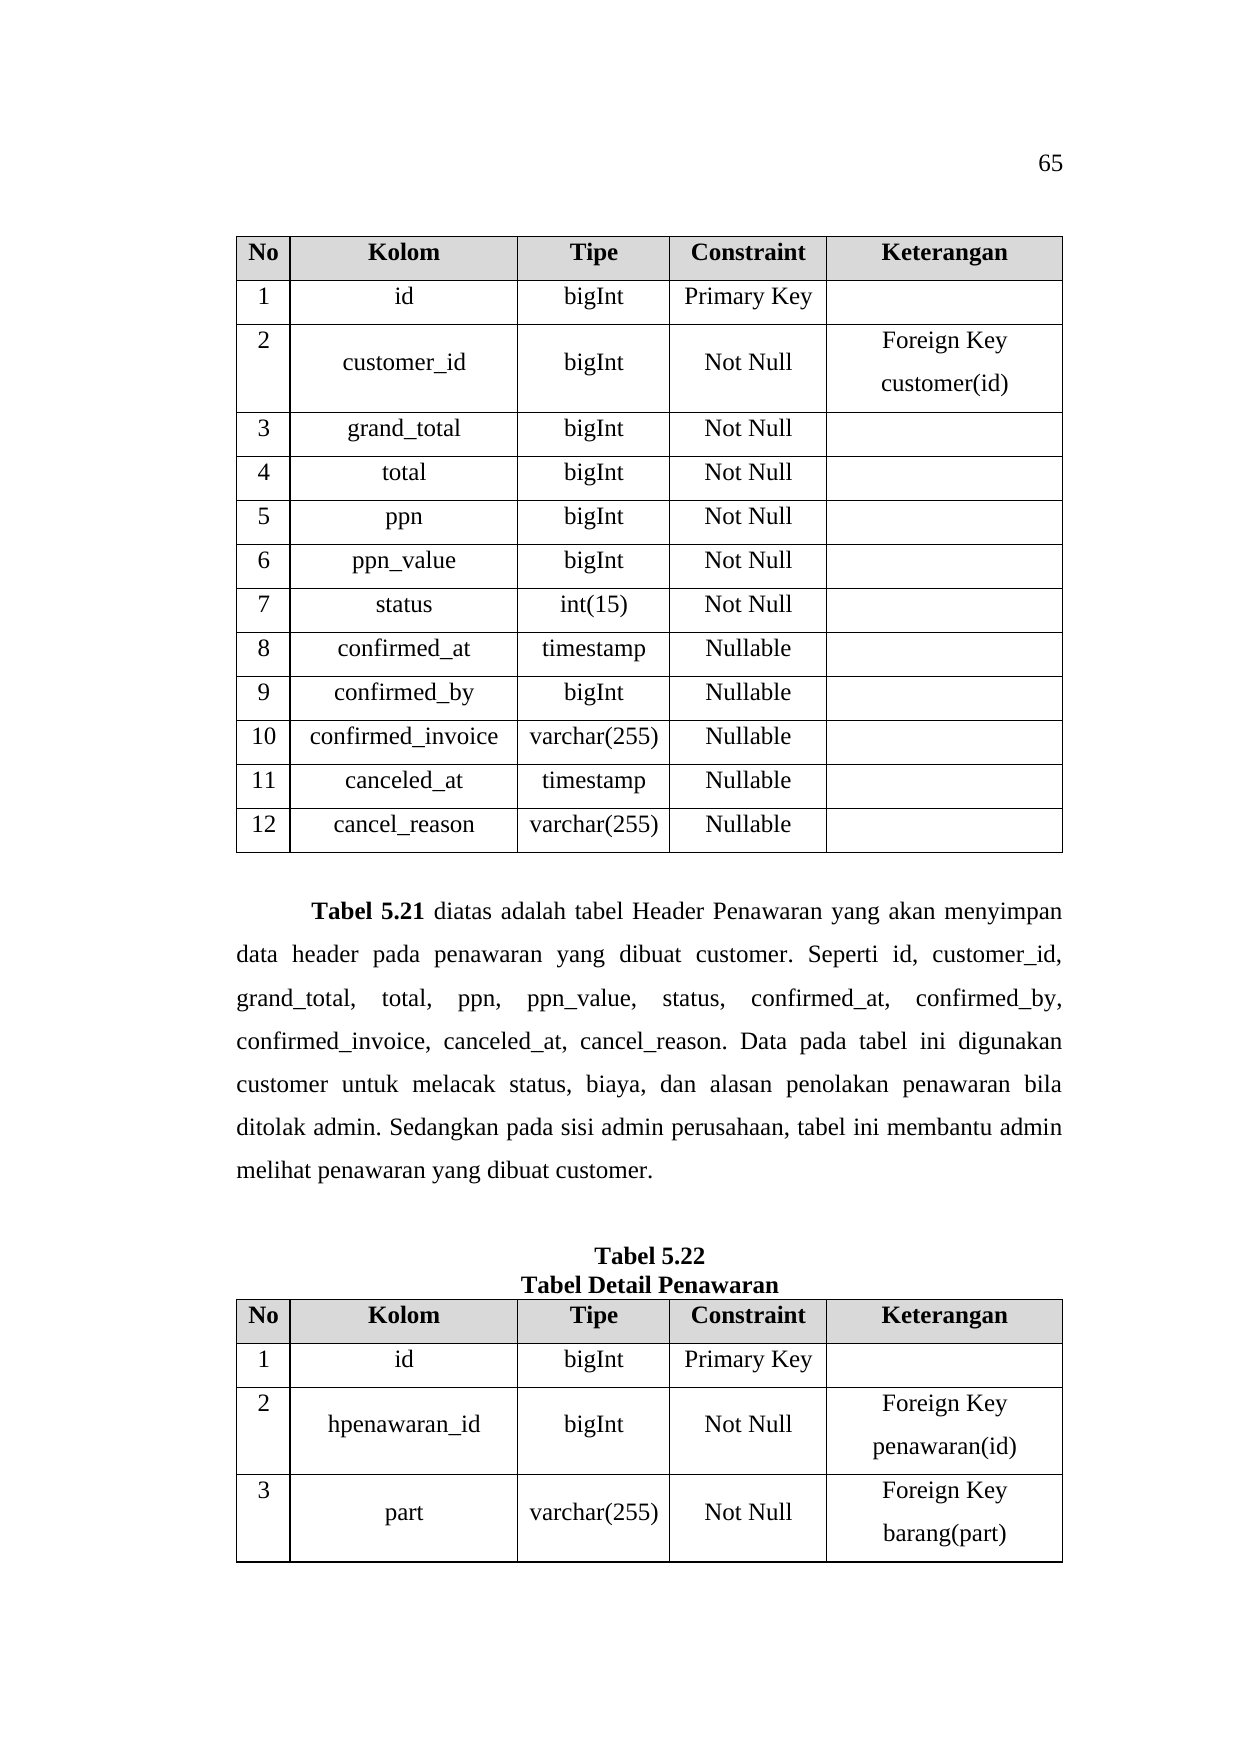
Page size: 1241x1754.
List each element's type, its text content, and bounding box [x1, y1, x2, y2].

table_cell 3 [237, 413, 289, 456]
table_cell Foreign Key barang(part) [827, 1475, 1062, 1561]
table_cell hpenawaran_id [291, 1388, 517, 1474]
table_cell [827, 413, 1062, 456]
table_cell 7 [237, 589, 289, 632]
table_cell Not Null [670, 501, 826, 544]
table_cell Nullable [670, 633, 826, 676]
table_cell [827, 633, 1062, 676]
table_cell [827, 545, 1062, 588]
table_cell Nullable [670, 721, 826, 764]
table_cell 10 [237, 721, 289, 764]
table_header Tipe [518, 1300, 669, 1343]
table_cell [827, 281, 1062, 324]
table_cell Not Null [670, 589, 826, 632]
table_header Constraint [670, 1300, 826, 1343]
text Tabel 5.22 [236, 1241, 1063, 1270]
table_cell Not Null [670, 1388, 826, 1474]
table_cell timestamp [518, 633, 669, 676]
table_header Keterangan [827, 1300, 1062, 1343]
table_cell 3 [237, 1475, 289, 1561]
table_cell [827, 589, 1062, 632]
table_cell confirmed_invoice [291, 721, 517, 764]
table_header Tipe [518, 237, 669, 280]
table_cell Nullable [670, 765, 826, 808]
table_cell ppn [291, 501, 517, 544]
table_cell bigInt [518, 501, 669, 544]
table_cell Not Null [670, 1475, 826, 1561]
table_cell [827, 721, 1062, 764]
table_cell Nullable [670, 677, 826, 720]
table_cell canceled_at [291, 765, 517, 808]
table_cell bigInt [518, 545, 669, 588]
table_cell varchar(255) [518, 809, 669, 852]
table_cell Primary Key [670, 1344, 826, 1387]
table_cell customer_id [291, 325, 517, 412]
table_cell Not Null [670, 545, 826, 588]
table_cell bigInt [518, 457, 669, 500]
table_cell 6 [237, 545, 289, 588]
table_cell bigInt [518, 677, 669, 720]
table_header Keterangan [827, 237, 1062, 280]
table_header No [237, 237, 289, 280]
table_cell 12 [237, 809, 289, 852]
table_cell [827, 809, 1062, 852]
table_cell Not Null [670, 457, 826, 500]
table_cell 4 [237, 457, 289, 500]
table_header No [237, 1300, 289, 1343]
table_cell 1 [237, 281, 289, 324]
table_cell 1 [237, 1344, 289, 1387]
table_cell Foreign Key penawaran(id) [827, 1388, 1062, 1474]
table_cell confirmed_by [291, 677, 517, 720]
table_cell 11 [237, 765, 289, 808]
table_cell bigInt [518, 1344, 669, 1387]
table_cell Foreign Key customer(id) [827, 325, 1062, 412]
table_cell Primary Key [670, 281, 826, 324]
table_cell bigInt [518, 413, 669, 456]
table_cell int(15) [518, 589, 669, 632]
table_cell bigInt [518, 325, 669, 412]
table_header Constraint [670, 237, 826, 280]
table_header Kolom [291, 1300, 517, 1343]
table_cell total [291, 457, 517, 500]
table_cell grand_total [291, 413, 517, 456]
text Tabel 5.21 diatas adalah tabel Header Penawaran yang akan menyimpan data header pada penawaran yang dibuat customer. Seperti id, customer_id, grand_total, total, ppn, ppn_value, status, confirmed_at, confirmed_by, confirmed_invoice, canceled_at, cancel_reason. Data pada tabel ini digunakan customer untuk melacak status, biaya, dan alasan penolakan penawaran bila ditolak admin. Sedangkan pada sisi admin perusahaan, tabel ini membantu admin melihat penawaran yang dibuat customer. [236, 896, 1063, 1184]
table_cell [827, 1344, 1062, 1387]
table_cell [827, 677, 1062, 720]
table_cell 5 [237, 501, 289, 544]
table_cell confirmed_at [291, 633, 517, 676]
table_cell id [291, 1344, 517, 1387]
table_cell [827, 765, 1062, 808]
table_cell bigInt [518, 281, 669, 324]
table_cell Not Null [670, 413, 826, 456]
table_cell part [291, 1475, 517, 1561]
table_cell [827, 457, 1062, 500]
table_cell 9 [237, 677, 289, 720]
table_cell 8 [237, 633, 289, 676]
table_cell varchar(255) [518, 721, 669, 764]
table_cell bigInt [518, 1388, 669, 1474]
table_cell id [291, 281, 517, 324]
table_cell 2 [237, 325, 289, 412]
table_cell varchar(255) [518, 1475, 669, 1561]
table_cell timestamp [518, 765, 669, 808]
table_cell cancel_reason [291, 809, 517, 852]
table_cell [827, 501, 1062, 544]
text Tabel Detail Penawaran [236, 1270, 1063, 1299]
table_cell ppn_value [291, 545, 517, 588]
table_cell Not Null [670, 325, 826, 412]
table_cell status [291, 589, 517, 632]
table_header Kolom [291, 237, 517, 280]
table_cell Nullable [670, 809, 826, 852]
table_cell 2 [237, 1388, 289, 1474]
